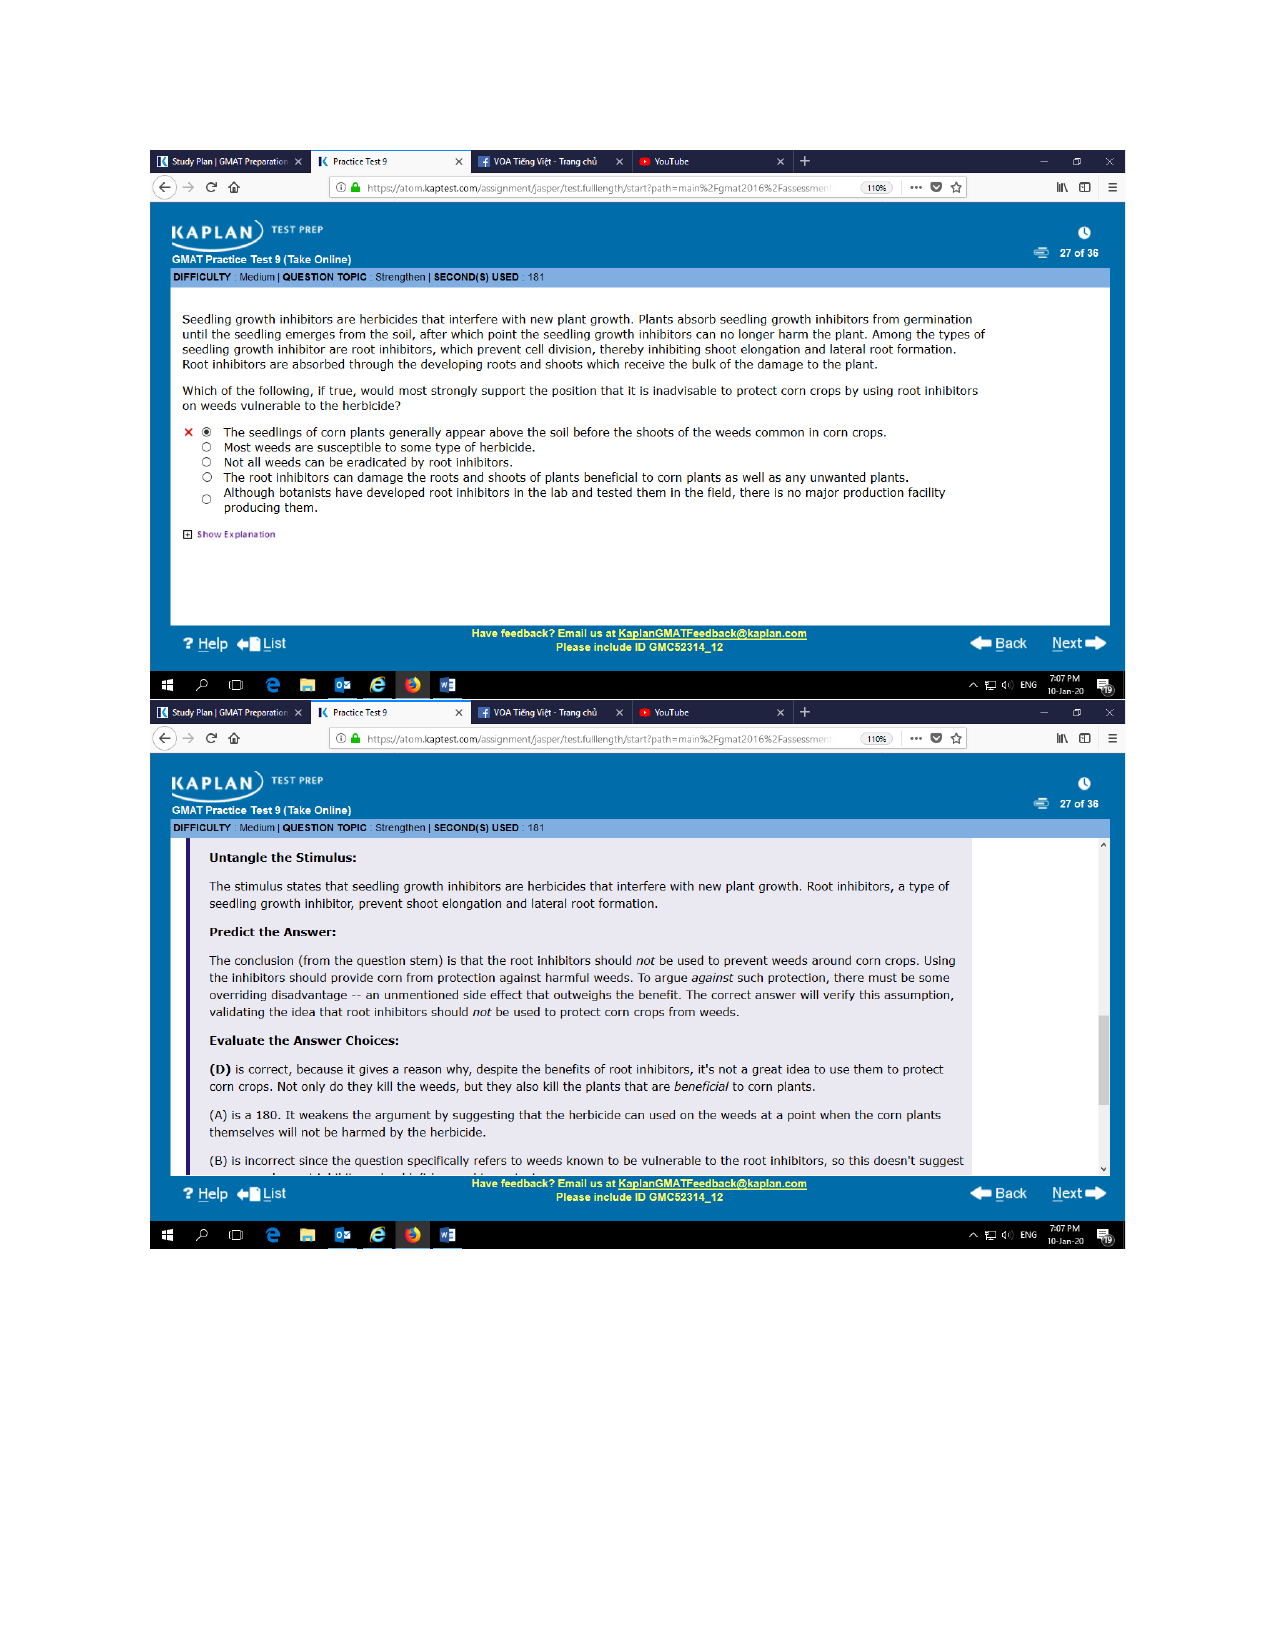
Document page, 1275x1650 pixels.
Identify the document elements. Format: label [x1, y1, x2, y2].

picture [150, 700, 1125, 1249]
picture [150, 150, 1125, 699]
